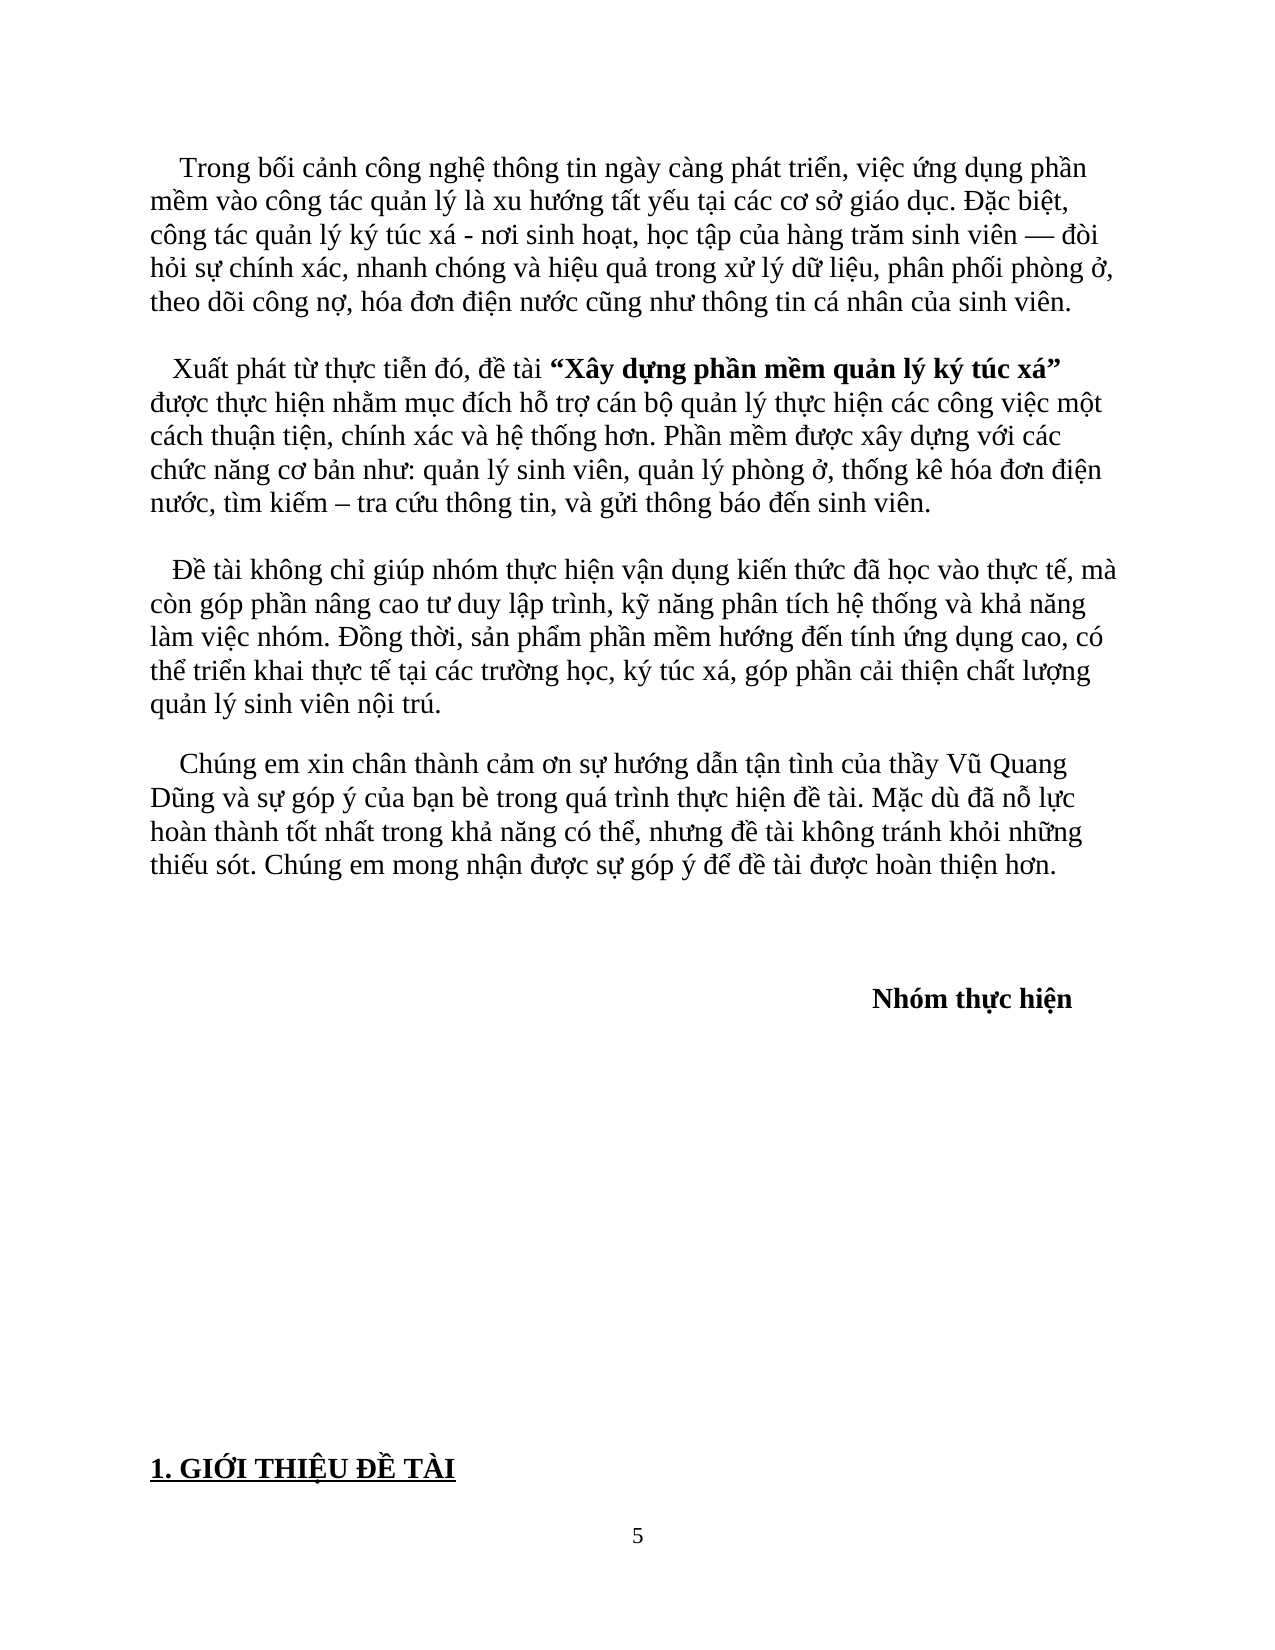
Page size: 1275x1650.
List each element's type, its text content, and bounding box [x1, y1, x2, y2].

text Xuất phát từ thực tiễn đó, đề tài “Xây dựng phần mềm quản lý ký túc xá” được thực hiện nhằm mục đích hỗ trợ cán bộ quản lý thực hiện các công việc một cách thuận tiện, chính xác và hệ thống hơn. Phần mềm được xây dựng với các chức năng cơ bản như: quản lý sinh viên, quản lý phòng ở, thống kê hóa đơn điện nước, tìm kiếm – tra cứu thông tin, và gửi thông báo đến sinh viên. [150, 351, 1125, 519]
text Trong bối cảnh công nghệ thông tin ngày càng phát triển, việc ứng dụng phần mềm vào công tác quản lý là xu hướng tất yếu tại các cơ sở giáo dục. Đặc biệt, công tác quản lý ký túc xá - nơi sinh hoạt, học tập của hàng trăm sinh viên — đòi hỏi sự chính xác, nhanh chóng và hiệu quả trong xử lý dữ liệu, phân phối phòng ở, theo dõi công nợ, hóa đơn điện nước cũng như thông tin cá nhân của sinh viên. [150, 150, 1125, 318]
text Đề tài không chỉ giúp nhóm thực hiện vận dụng kiến thức đã học vào thực tế, mà còn góp phần nâng cao tư duy lập trình, kỹ năng phân tích hệ thống và khả năng làm việc nhóm. Đồng thời, sản phẩm phần mềm hướng đến tính ứng dụng cao, có thể triển khai thực tế tại các trường học, ký túc xá, góp phần cải thiện chất lượng quản lý sinh viên nội trú. [150, 552, 1125, 720]
text Chúng em xin chân thành cảm ơn sự hướng dẫn tận tình của thầy Vũ Quang Dũng và sự góp ý của bạn bè trong quá trình thực hiện đề tài. Mặc dù đã nỗ lực hoàn thành tốt nhất trong khả năng có thể, nhưng đề tài không tránh khỏi những thiếu sót. Chúng em mong nhận được sự góp ý để đề tài được hoàn thiện hơn. [150, 747, 1125, 881]
text 1. GIỚI THIỆU ĐỀ TÀI [150, 1451, 1125, 1484]
text Nhóm thực hiện [150, 981, 1125, 1015]
